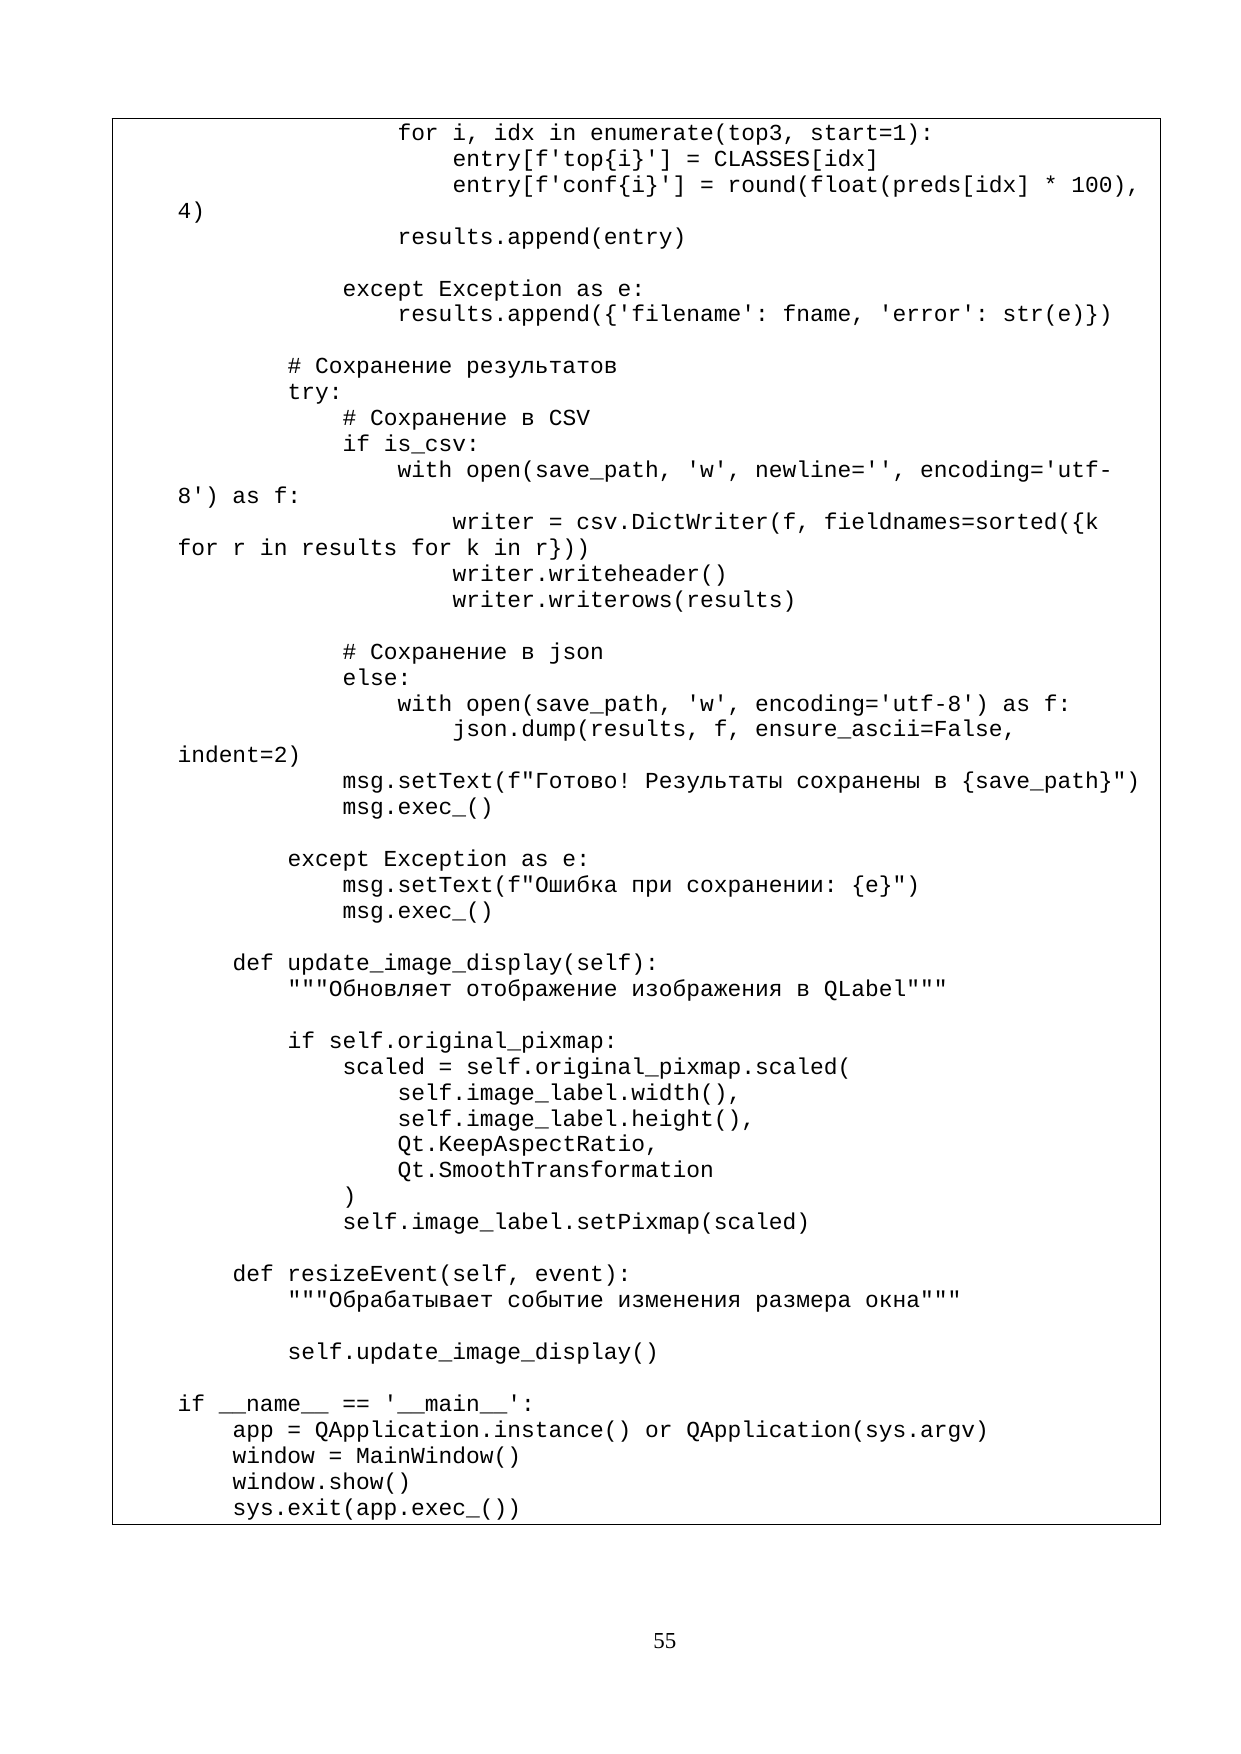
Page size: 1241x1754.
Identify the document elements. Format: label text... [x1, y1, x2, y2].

text with open(save_path, 'w', newline='', encoding='utf-8') as f: [177, 458, 1152, 510]
text msg.setText(f"Ошибка при сохранении: {e}") [177, 873, 1152, 899]
text except Exception as e: [177, 277, 1152, 303]
text else: [177, 666, 1152, 692]
text msg.exec_() [177, 899, 1152, 925]
text writer = csv.DictWriter(f, fieldnames=sorted({k for r in results for k in r})) [177, 510, 1152, 562]
text results.append(entry) [177, 225, 1152, 251]
text Qt.KeepAspectRatio, [177, 1133, 1152, 1159]
text for i, idx in enumerate(top3, start=1): [113, 119, 1160, 147]
text """Обрабатывает событие изменения размера окна""" [177, 1288, 1152, 1314]
text app = QApplication.instance() or QApplication(sys.argv) [177, 1418, 1152, 1444]
text scaled = self.original_pixmap.scaled( [177, 1055, 1152, 1081]
text results.append({'filename': fname, 'error': str(e)}) [177, 303, 1152, 329]
text msg.setText(f"Готово! Результаты сохранены в {save_path}") [177, 770, 1152, 796]
text self.image_label.setPixmap(scaled) [177, 1211, 1152, 1237]
text except Exception as e: [177, 847, 1152, 873]
text try: [177, 381, 1152, 407]
text Qt.SmoothTransformation [177, 1159, 1152, 1185]
text # Сохранение в CSV [177, 407, 1152, 432]
text """Обновляет отображение изображения в QLabel""" [177, 977, 1152, 1003]
text if self.original_pixmap: [177, 1029, 1152, 1055]
text def update_image_display(self): [177, 951, 1152, 977]
text window.show() [177, 1470, 1152, 1493]
text ) [177, 1185, 1152, 1211]
text entry[f'top{i}'] = CLASSES[idx] [177, 147, 1152, 173]
text json.dump(results, f, ensure_ascii=False, indent=2) [177, 718, 1152, 770]
text writer.writerows(results) [177, 588, 1152, 614]
text def resizeEvent(self, event): [177, 1262, 1152, 1288]
text writer.writeheader() [177, 562, 1152, 588]
text # Сохранение в json [177, 640, 1152, 666]
text # Сохранение результатов [177, 355, 1152, 381]
text msg.exec_() [177, 796, 1152, 822]
text if is_csv: [177, 432, 1152, 458]
text sys.exit(app.exec_()) [113, 1493, 1160, 1524]
text self.image_label.height(), [177, 1107, 1152, 1133]
text entry[f'conf{i}'] = round(float(preds[idx] * 100), 4) [177, 173, 1152, 225]
text window = MainWindow() [177, 1444, 1152, 1470]
text with open(save_path, 'w', encoding='utf-8') as f: [177, 692, 1152, 718]
text if __name__ == '__main__': [177, 1392, 1152, 1418]
text self.update_image_display() [177, 1340, 1152, 1366]
text self.image_label.width(), [177, 1081, 1152, 1107]
